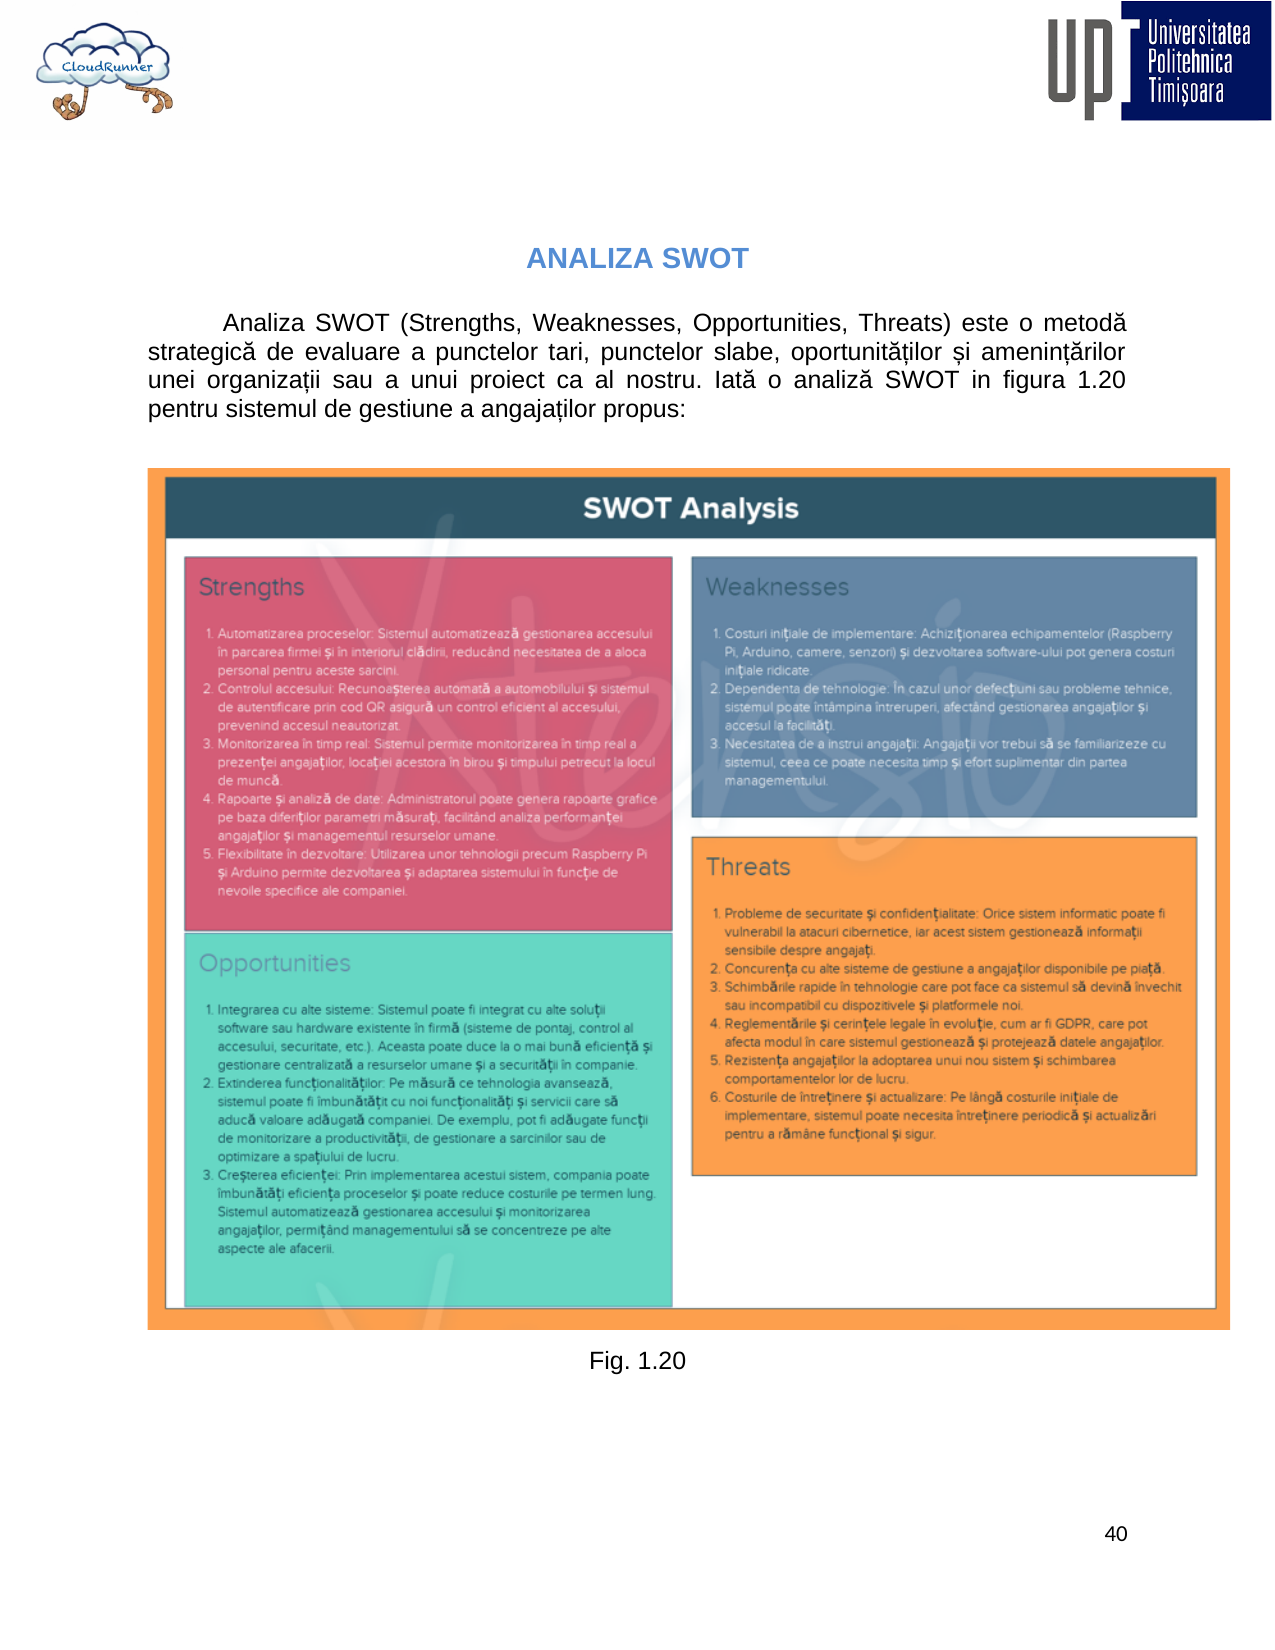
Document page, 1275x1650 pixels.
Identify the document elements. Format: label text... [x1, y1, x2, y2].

text Analiza SWOT (Strengths, Weaknesses, Opportunities, Threats) este o metodă strategică de evaluare a punctelor tari, punctelor slabe, oportunităților și amenințărilor unei organizații sau a unui proiect ca al nostru. Iată o analiză SWOT in figura 1.20 pentru sistemul de gestiune a angajaților propus: [148, 308, 1127, 423]
text ANALIZA SWOT [148, 241, 1127, 274]
picture [1026, 0, 1272, 129]
text Fig. 1.20 [148, 1346, 1127, 1375]
picture [0, 0, 210, 140]
picture [147, 468, 1231, 1330]
